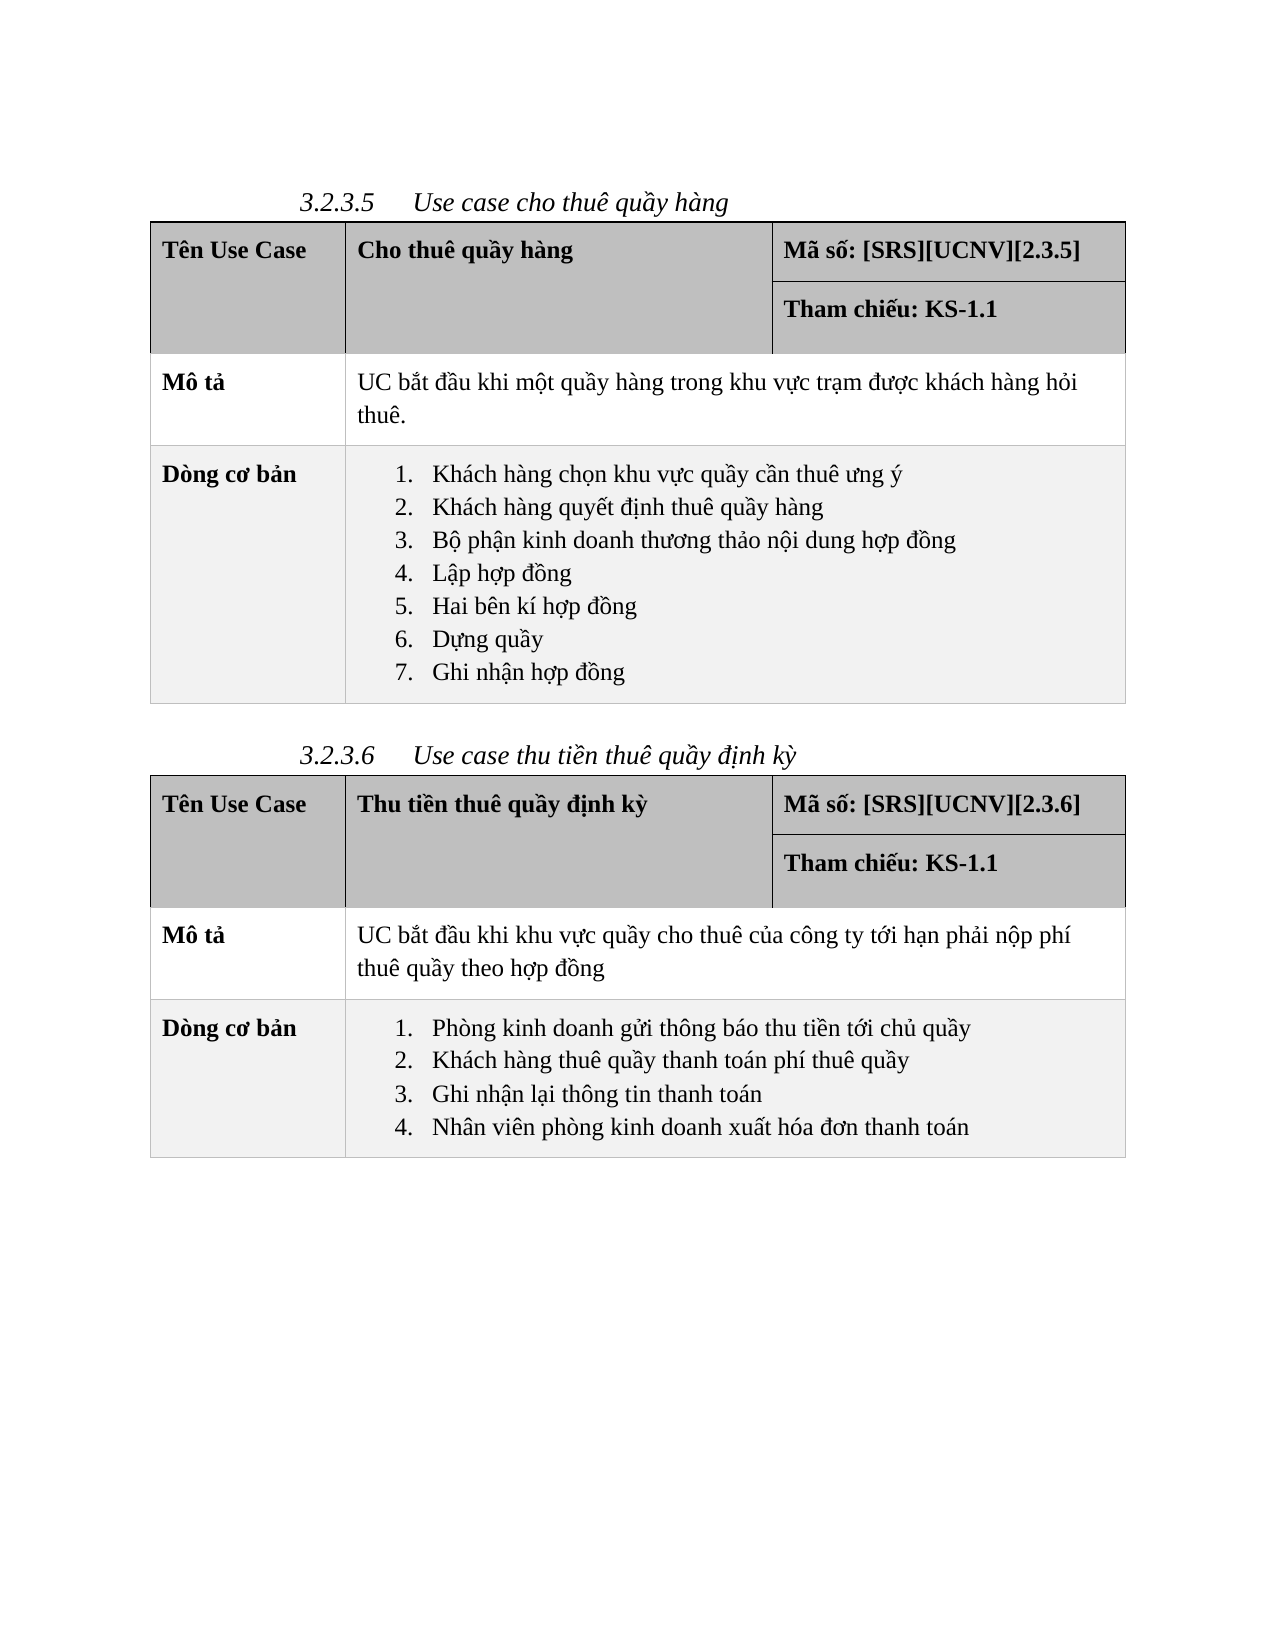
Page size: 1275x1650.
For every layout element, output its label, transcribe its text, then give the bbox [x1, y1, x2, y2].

table_header Tên Use Case [151, 776, 345, 907]
table_header Thu tiền thuê quầy định kỳ [346, 776, 772, 907]
table_cell Dòng cơ bản [151, 1000, 345, 1157]
table_cell Mô tả [151, 354, 345, 445]
table_header Cho thuê quầy hàng [346, 223, 772, 353]
text Use case cho thuê quầy hàng [300, 186, 1125, 217]
table_header Tên Use Case [151, 223, 345, 353]
table_cell Tham chiếu: KS-1.1 [773, 282, 1125, 353]
table_cell UC bắt đầu khi khu vực quầy cho thuê của công ty tới hạn phải nộp phí thuê quầy theo hợp đồng [346, 908, 1125, 999]
table_cell UC bắt đầu khi một quầy hàng trong khu vực trạm được khách hàng hỏi thuê. [346, 354, 1125, 445]
table_header Mã số: [SRS][UCNV][2.3.5] [773, 223, 1125, 281]
table_cell Tham chiếu: KS-1.1 [773, 835, 1125, 907]
table_cell Mô tả [151, 908, 345, 999]
text Use case thu tiền thuê quầy định kỳ [300, 739, 1125, 771]
table_cell Dòng cơ bản [151, 446, 345, 703]
table_cell Phòng kinh doanh gửi thông báo thu tiền tới chủ quầy Khách hàng thuê quầy thanh toán phí thuê quầy Ghi nhận lại thông tin thanh toán Nhân viên phòng kinh doanh xuất hóa đơn thanh toán [346, 1000, 1125, 1157]
table_header Mã số: [SRS][UCNV][2.3.6] [773, 776, 1125, 834]
table_cell Khách hàng chọn khu vực quầy cần thuê ưng ý Khách hàng quyết định thuê quầy hàng Bộ phận kinh doanh thương thảo nội dung hợp đồng Lập hợp đồng Hai bên kí hợp đồng Dựng quầy Ghi nhận hợp đồng [346, 446, 1125, 703]
